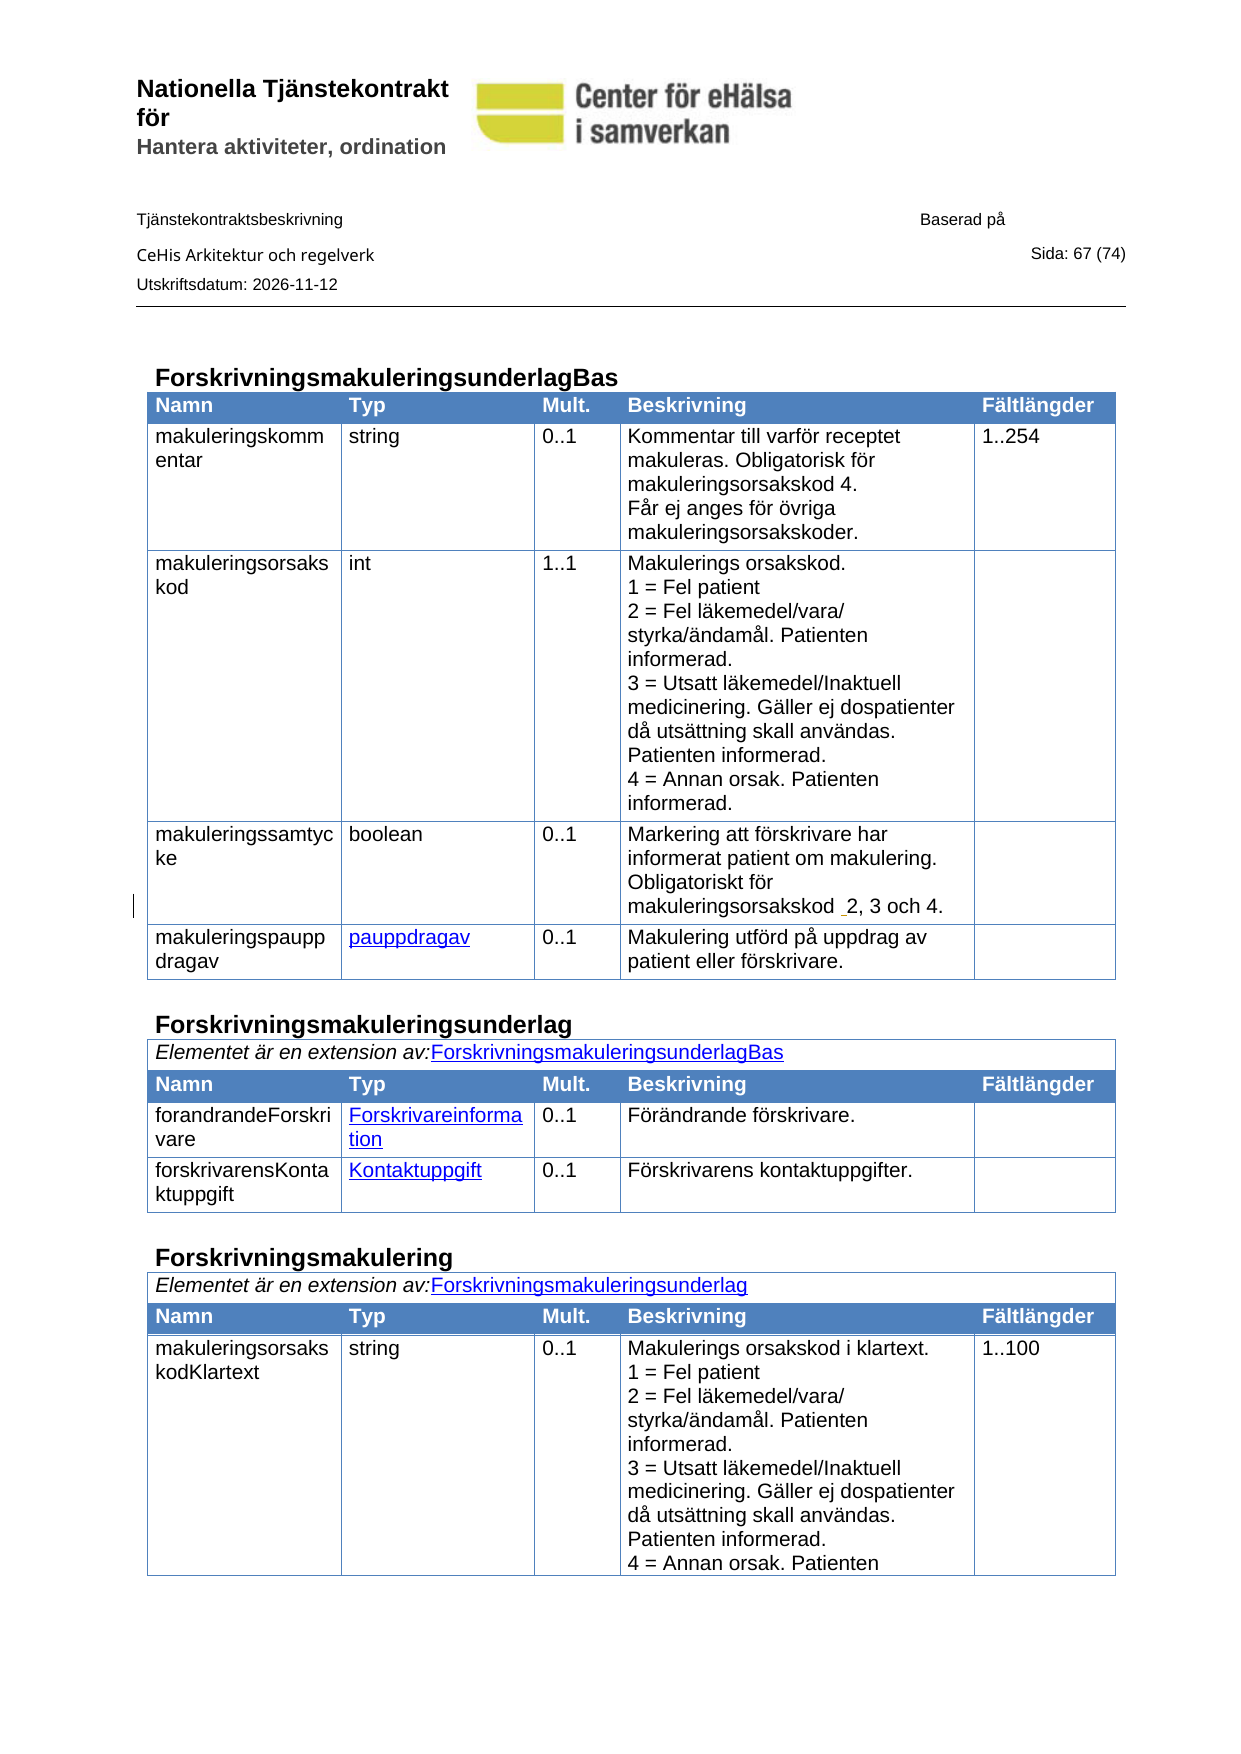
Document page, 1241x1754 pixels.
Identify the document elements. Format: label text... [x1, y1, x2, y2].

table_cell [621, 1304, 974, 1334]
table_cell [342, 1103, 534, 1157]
text Forskrivningsmakuleringsunderlag [148, 1010, 1181, 1039]
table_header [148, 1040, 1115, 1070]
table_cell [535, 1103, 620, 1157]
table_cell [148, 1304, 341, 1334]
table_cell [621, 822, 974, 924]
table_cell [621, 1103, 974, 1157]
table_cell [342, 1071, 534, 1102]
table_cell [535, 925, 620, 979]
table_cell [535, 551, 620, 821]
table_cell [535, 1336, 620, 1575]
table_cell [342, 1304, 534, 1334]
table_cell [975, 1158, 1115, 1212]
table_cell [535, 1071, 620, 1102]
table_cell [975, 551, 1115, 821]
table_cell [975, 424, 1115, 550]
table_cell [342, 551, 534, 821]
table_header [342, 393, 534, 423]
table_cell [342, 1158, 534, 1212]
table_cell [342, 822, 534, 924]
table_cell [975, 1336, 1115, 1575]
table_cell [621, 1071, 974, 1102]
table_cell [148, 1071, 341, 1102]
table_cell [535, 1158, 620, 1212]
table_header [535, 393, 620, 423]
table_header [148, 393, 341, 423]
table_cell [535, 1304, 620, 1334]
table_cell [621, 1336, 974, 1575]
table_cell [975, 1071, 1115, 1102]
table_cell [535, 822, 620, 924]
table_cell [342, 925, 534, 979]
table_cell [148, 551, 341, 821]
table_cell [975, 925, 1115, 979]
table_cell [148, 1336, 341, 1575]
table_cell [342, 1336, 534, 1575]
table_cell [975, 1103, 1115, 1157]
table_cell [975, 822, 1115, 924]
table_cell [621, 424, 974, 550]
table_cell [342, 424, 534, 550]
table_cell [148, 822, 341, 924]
picture [471, 78, 797, 151]
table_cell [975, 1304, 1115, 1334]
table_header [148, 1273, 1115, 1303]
text ForskrivningsmakuleringsunderlagBas [148, 363, 1181, 392]
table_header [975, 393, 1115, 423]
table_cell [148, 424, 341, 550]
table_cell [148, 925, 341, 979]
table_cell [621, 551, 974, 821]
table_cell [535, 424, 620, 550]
text Forskrivningsmakulering [148, 1243, 1181, 1272]
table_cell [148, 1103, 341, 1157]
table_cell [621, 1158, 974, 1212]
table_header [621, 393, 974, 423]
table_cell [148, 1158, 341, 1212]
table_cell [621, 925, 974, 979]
